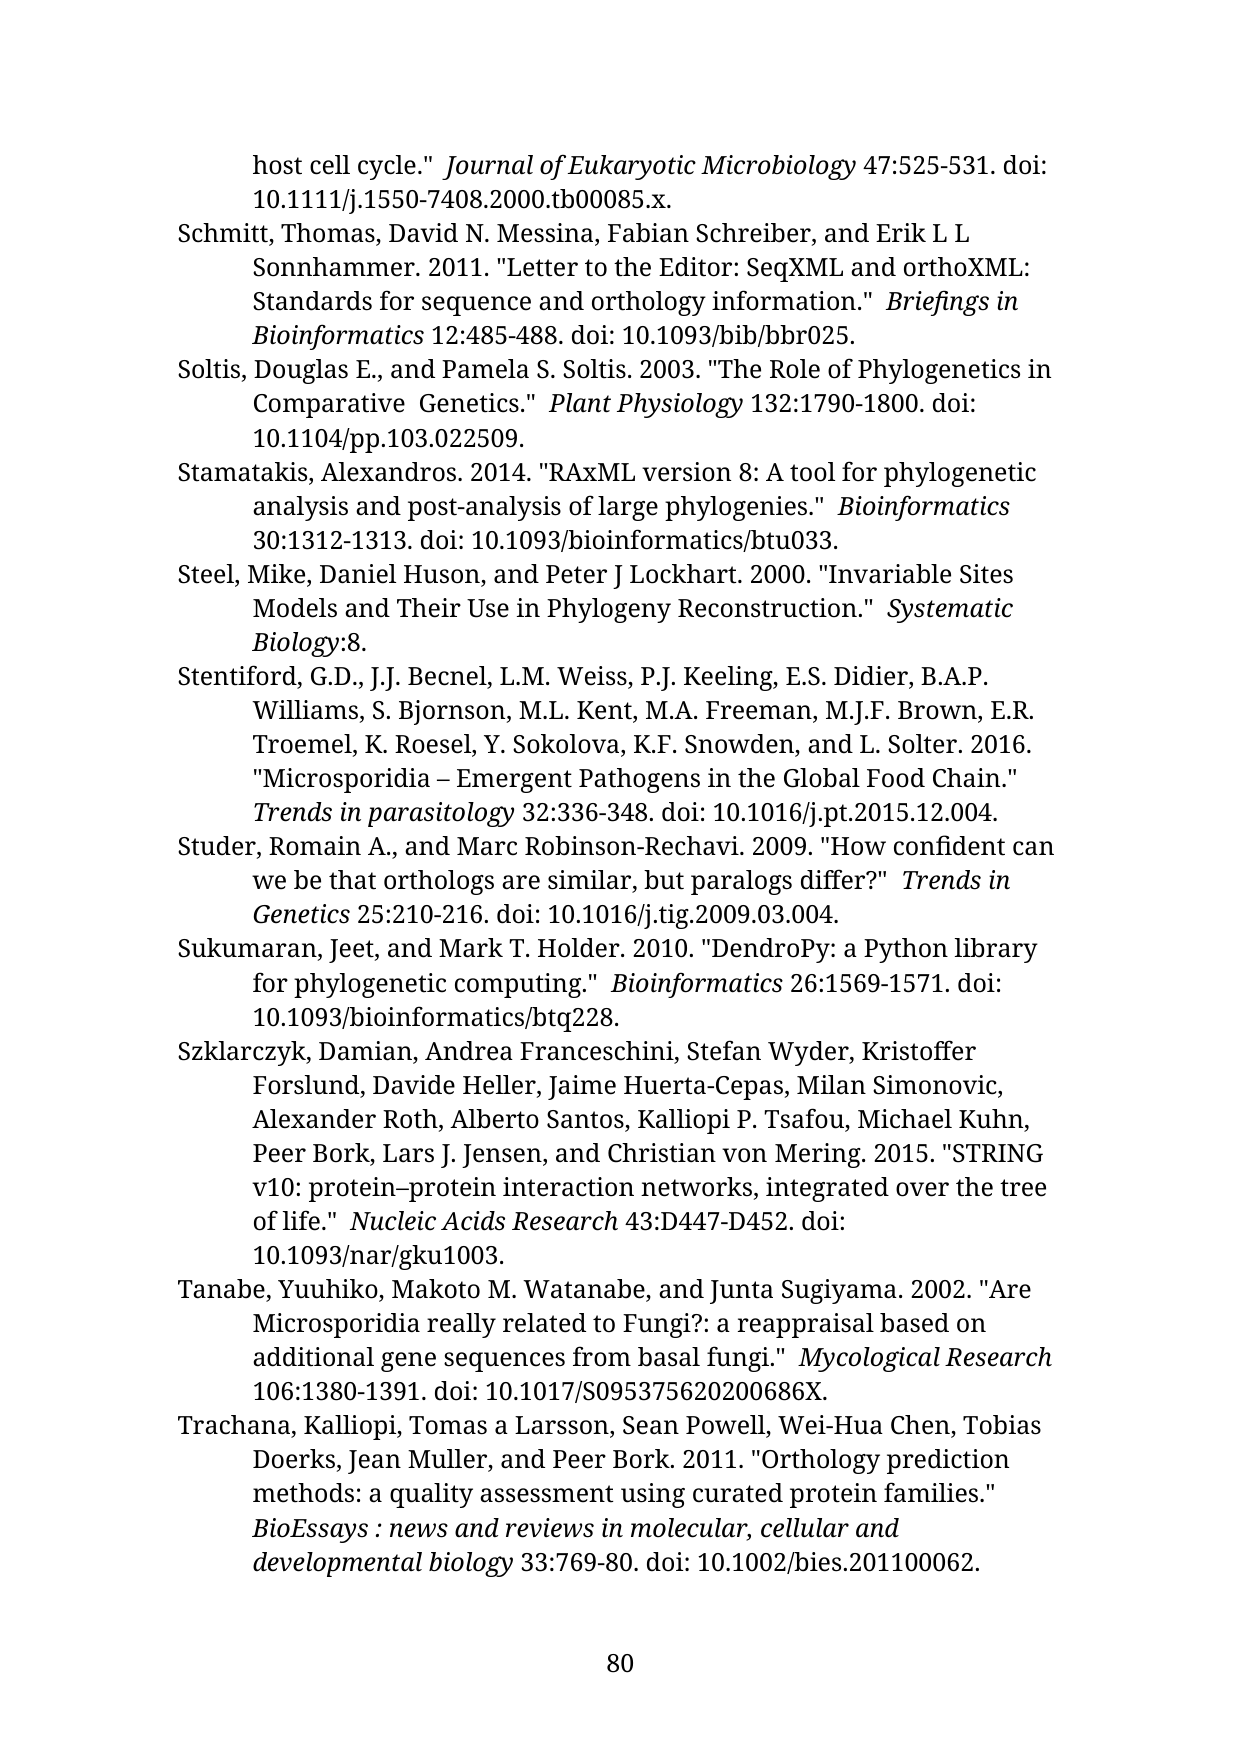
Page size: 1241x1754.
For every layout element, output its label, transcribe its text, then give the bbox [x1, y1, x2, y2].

text Stentiford, G.D., J.J. Becnel, L.M. Weiss, P.J. Keeling, E.S. Didier, B.A.P. Williams, S. Bjornson, M.L. Kent, M.A. Freeman, M.J.F. Brown, E.R. Troemel, K. Roesel, Y. Sokolova, K.F. Snowden, and L. Solter. 2016. "Microsporidia – Emergent Pathogens in the Global Food Chain." Trends in parasitology 32:336-348. doi: 10.1016/j.pt.2015.12.004. [177, 659, 1063, 829]
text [177, 148, 1063, 216]
text Schmitt, Thomas, David N. Messina, Fabian Schreiber, and Erik L L Sonnhammer. 2011. "Letter to the Editor: SeqXML and orthoXML: Standards for sequence and orthology information." Briefings in Bioinformatics 12:485-488. doi: 10.1093/bib/bbr025. [177, 216, 1063, 352]
text Szklarczyk, Damian, Andrea Franceschini, Stefan Wyder, Kristoffer Forslund, Davide Heller, Jaime Huerta-Cepas, Milan Simonovic, Alexander Roth, Alberto Santos, Kalliopi P. Tsafou, Michael Kuhn, Peer Bork, Lars J. Jensen, and Christian von Mering. 2015. "STRING v10: protein–protein interaction networks, integrated over the tree of life." Nucleic Acids Research 43:D447-D452. doi: 10.1093/nar/gku1003. [177, 1033, 1063, 1272]
text Trachana, Kalliopi, Tomas a Larsson, Sean Powell, Wei-Hua Chen, Tobias Doerks, Jean Muller, and Peer Bork. 2011. "Orthology prediction methods: a quality assessment using curated protein families." BioEssays : news and reviews in molecular, cellular and developmental biology 33:769-80. doi: 10.1002/bies.201100062. [177, 1408, 1063, 1578]
text Stamatakis, Alexandros. 2014. "RAxML version 8: A tool for phylogenetic analysis and post-analysis of large phylogenies." Bioinformatics 30:1312-1313. doi: 10.1093/bioinformatics/btu033. [177, 454, 1063, 556]
text Soltis, Douglas E., and Pamela S. Soltis. 2003. "The Role of Phylogenetics in Comparative Genetics." Plant Physiology 132:1790-1800. doi: 10.1104/pp.103.022509. [177, 352, 1063, 454]
text Tanabe, Yuuhiko, Makoto M. Watanabe, and Junta Sugiyama. 2002. "Are Microsporidia really related to Fungi?: a reappraisal based on additional gene sequences from basal fungi." Mycological Research 106:1380-1391. doi: 10.1017/S095375620200686X. [177, 1272, 1063, 1408]
text Sukumaran, Jeet, and Mark T. Holder. 2010. "DendroPy: a Python library for phylogenetic computing." Bioinformatics 26:1569-1571. doi: 10.1093/bioinformatics/btq228. [177, 931, 1063, 1033]
text Steel, Mike, Daniel Huson, and Peter J Lockhart. 2000. "Invariable Sites Models and Their Use in Phylogeny Reconstruction." Systematic Biology:8. [177, 556, 1063, 659]
text Studer, Romain A., and Marc Robinson-Rechavi. 2009. "How confident can we be that orthologs are similar, but paralogs differ?" Trends in Genetics 25:210-216. doi: 10.1016/j.tig.2009.03.004. [177, 829, 1063, 931]
